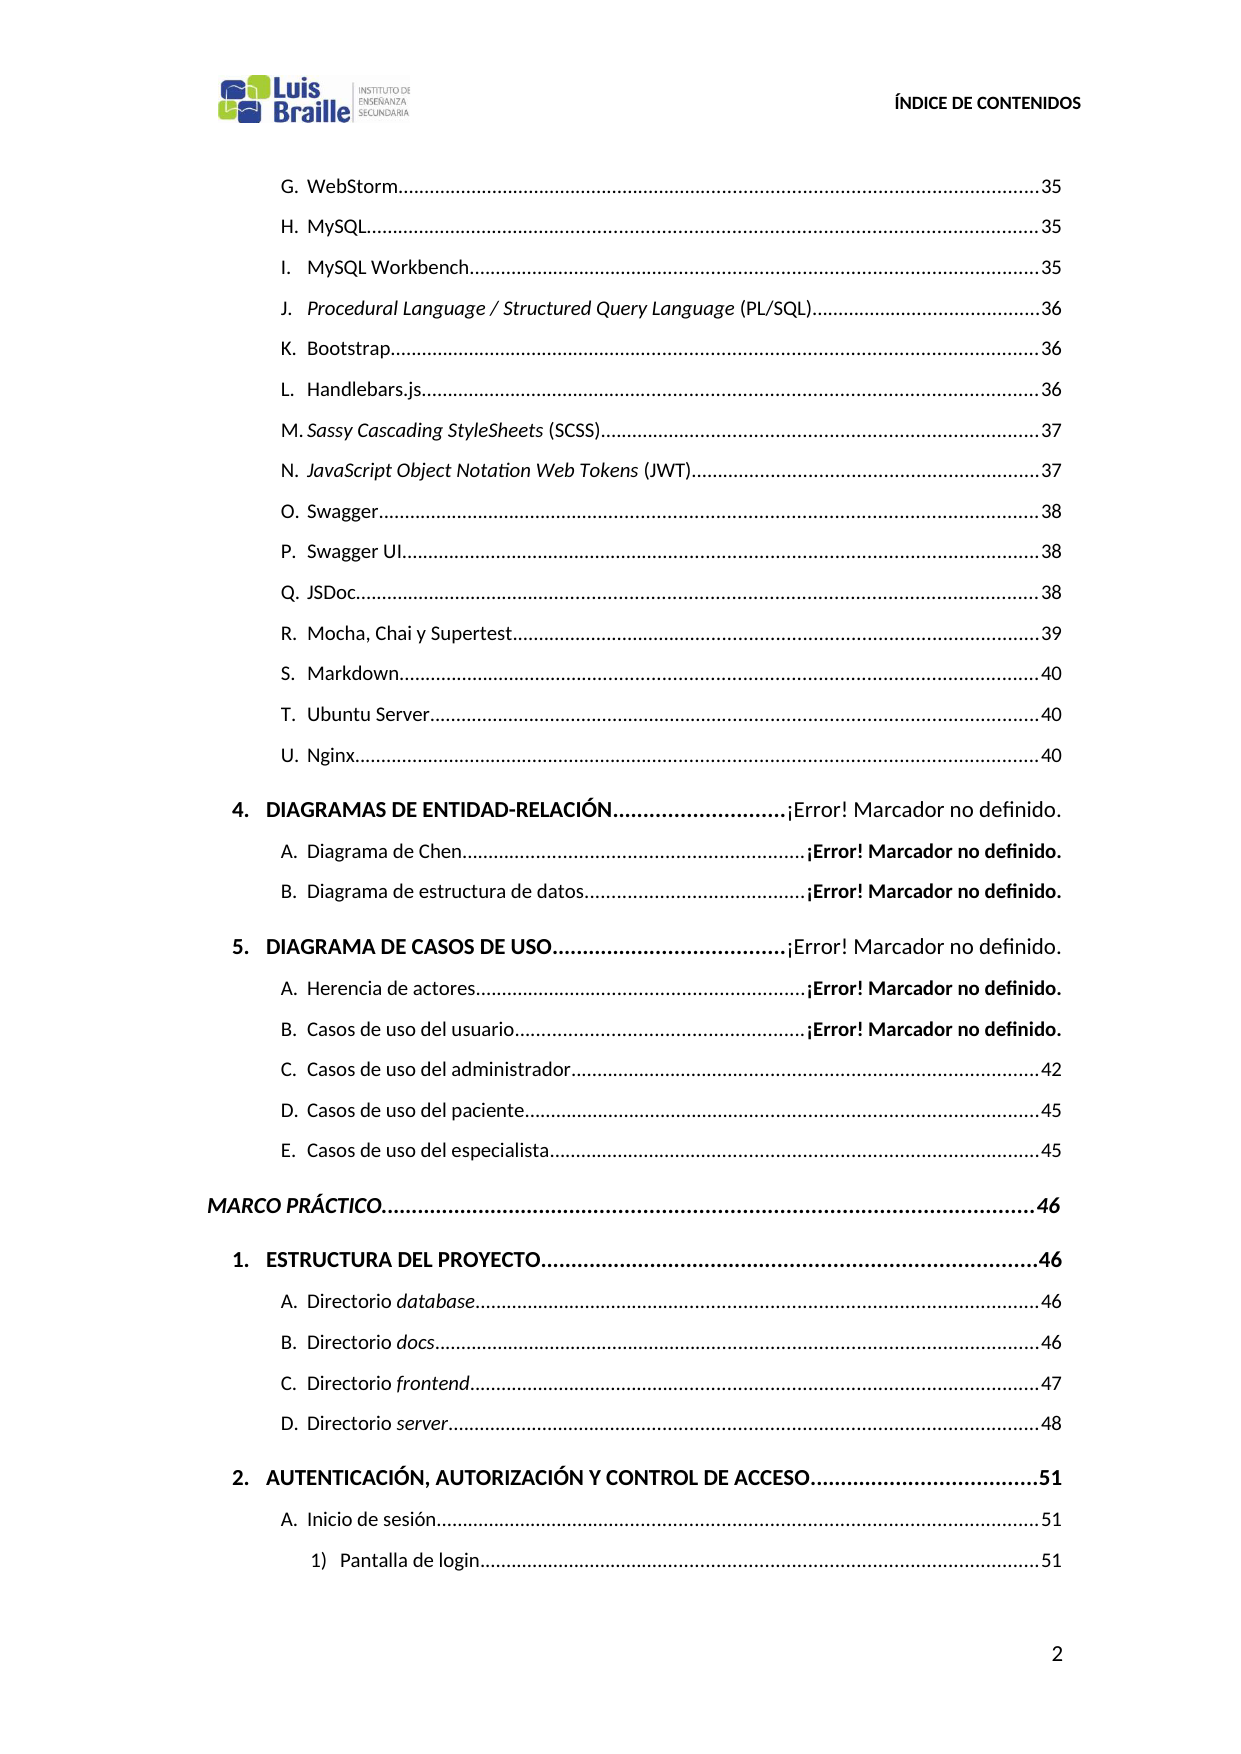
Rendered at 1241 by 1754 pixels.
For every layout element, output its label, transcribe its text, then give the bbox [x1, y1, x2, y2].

text 5. DIAGRAMA DE CASOS DE USO ¡Error! Marcador no definido. [232, 932, 1063, 960]
text 4. DIAGRAMAS DE ENTIDAD-RELACIÓN ¡Error! Marcador no definido. [232, 795, 1063, 823]
text J. Procedural Language / Structured Query Language (PL/SQL) 36 [281, 295, 1063, 320]
text L. Handlebars.js 36 [281, 376, 1063, 402]
text E. Casos de uso del especialista 45 [281, 1138, 1063, 1163]
text C. Casos de uso del administrador 42 [281, 1056, 1063, 1082]
text I. MySQL Workbench 35 [281, 254, 1063, 280]
text A. Diagrama de Chen ¡Error! Marcador no definido. [281, 838, 1063, 863]
text 1. ESTRUCTURA DEL PROYECTO 46 [232, 1245, 1063, 1273]
text B. Directorio docs 46 [281, 1329, 1063, 1354]
text D. Directorio server 48 [281, 1410, 1063, 1436]
text N. JavaScript Object Notation Web Tokens (JWT) 37 [281, 457, 1063, 483]
text A. Herencia de actores ¡Error! Marcador no definido. [281, 975, 1063, 1001]
text S. Markdown 40 [281, 661, 1063, 686]
text O. Swagger 38 [281, 498, 1063, 523]
text MARCO PRÁCTICO 46 [207, 1191, 1063, 1219]
text G. WebStorm 35 [281, 173, 1063, 198]
text 2. AUTENTICACIÓN, AUTORIZACIÓN Y CONTROL DE ACCESO 51 [232, 1463, 1063, 1491]
text K. Bootstrap 36 [281, 336, 1063, 361]
text D. Casos de uso del paciente 45 [281, 1097, 1063, 1122]
text U. Nginx 40 [281, 742, 1063, 767]
text P. Swagger UI 38 [281, 539, 1063, 564]
text H. MySQL 35 [281, 214, 1063, 239]
text A. Directorio database 46 [281, 1288, 1063, 1314]
text M. Sassy Cascading StyleSheets (SCSS) 37 [281, 417, 1063, 442]
text B. Casos de uso del usuario ¡Error! Marcador no definido. [281, 1016, 1063, 1041]
text C. Directorio frontend 47 [281, 1370, 1063, 1395]
text Q. JSDoc 38 [281, 579, 1063, 605]
text B. Diagrama de estructura de datos ¡Error! Marcador no definido. [281, 879, 1063, 904]
text 1) Pantalla de login 51 [310, 1547, 1063, 1573]
text T. Ubuntu Server 40 [281, 701, 1063, 727]
text A. Inicio de sesión 51 [281, 1507, 1063, 1532]
text R. Mocha, Chai y Supertest 39 [281, 620, 1063, 645]
